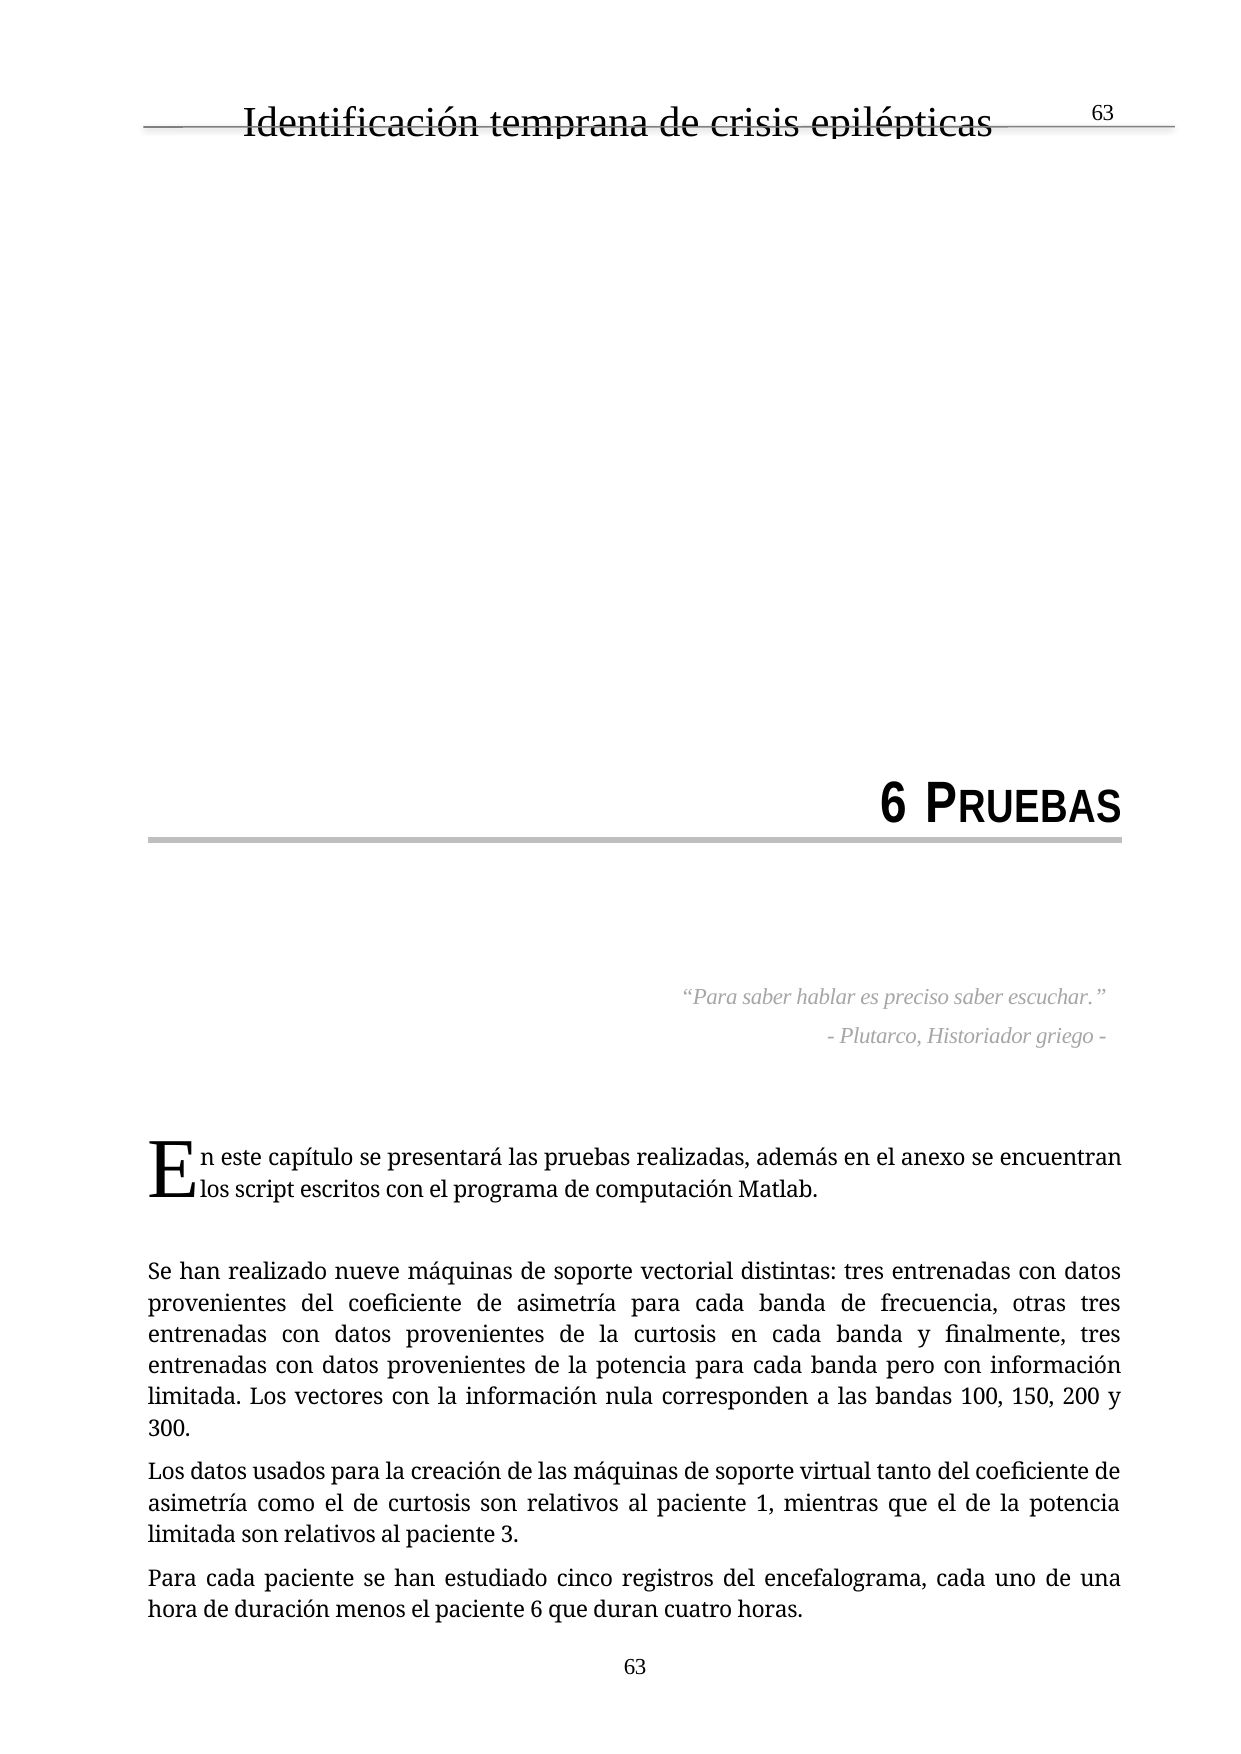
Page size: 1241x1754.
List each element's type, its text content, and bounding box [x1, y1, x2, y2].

text Para cada paciente se han estudiado cinco registros del encefalograma, cada uno de una hora de duración menos el paciente 6 que duran cuatro horas. [148, 1561, 1122, 1624]
text n este capítulo se presentará las pruebas realizadas, además en el anexo se encuentran los script escritos con el programa de computación Matlab. [148, 1141, 1122, 1204]
subtitle Pruebas [148, 768, 1122, 837]
text Se han realizado nueve máquinas de soporte vectorial distintas: tres entrenadas con datos provenientes del coeficiente de asimetría para cada banda de frecuencia, otras tres entrenadas con datos provenientes de la curtosis en cada banda y finalmente, tres entrenadas con datos provenientes de la potencia para cada banda pero con información limitada. Los vectores con la información nula corresponden a las bandas 100, 150, 200 y 300. [148, 1255, 1122, 1443]
text Los datos usados para la creación de las máquinas de soporte virtual tanto del coeficiente de asimetría como el de curtosis son relativos al paciente 1, mientras que el de la potencia limitada son relativos al paciente 3. [148, 1455, 1122, 1549]
